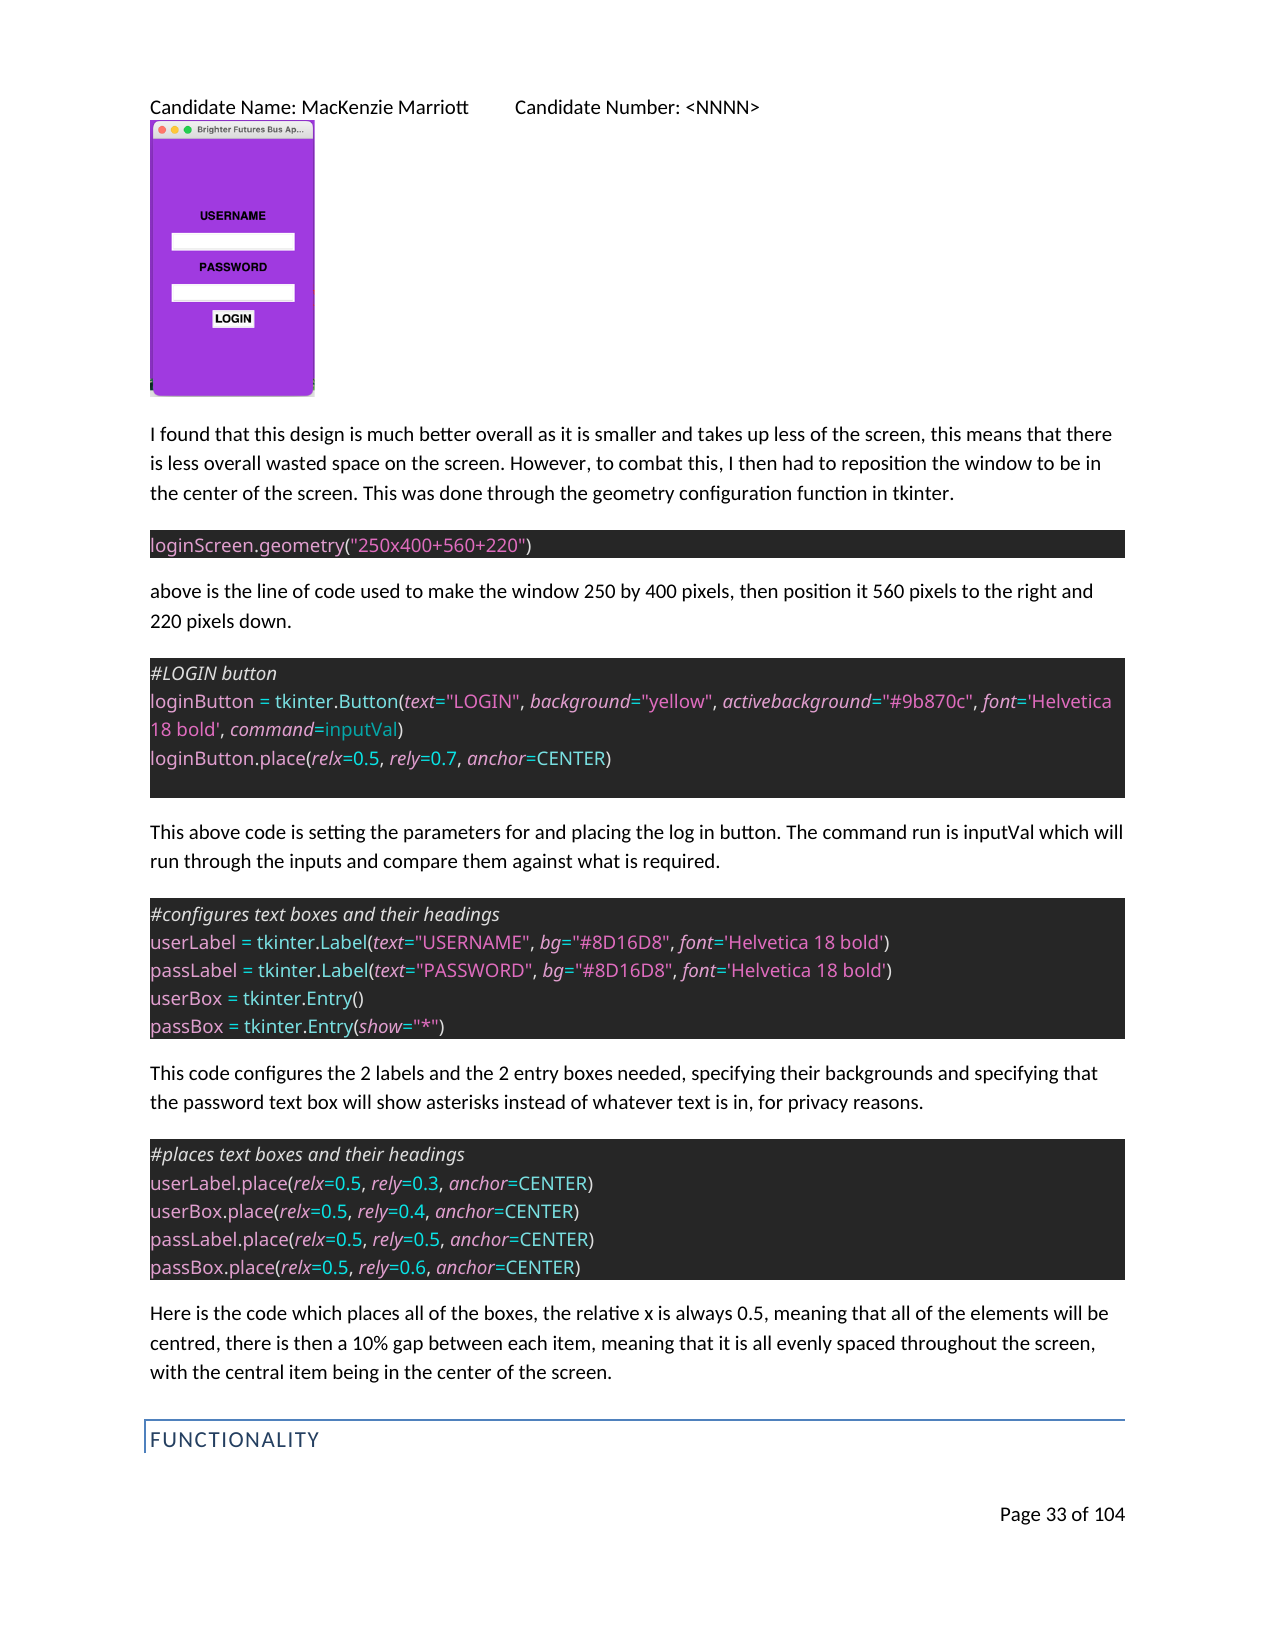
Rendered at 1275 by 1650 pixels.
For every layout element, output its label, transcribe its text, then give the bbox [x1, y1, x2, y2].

text I found that this design is much better overall as it is smaller and takes up less of the screen, this means that there is less overall wasted space on the screen. However, to combat this, I then had to reposition the window to be in the center of the screen. This was done through the geometry configuration function in tkinter. [150, 421, 1125, 505]
text above is the line of code used to make the window 250 by 400 pixels, then position it 560 pixels to the right and 220 pixels down. [150, 579, 1125, 633]
text userBox.place(relx=0.5, rely=0.4, anchor=CENTER) [150, 1195, 1125, 1223]
text passLabel = tkinter.Label(text="PASSWORD", bg="#8D16D8", font='Helvetica 18 bold') [150, 955, 1125, 983]
text passBox = tkinter.Entry(show="*") [150, 1011, 1125, 1039]
text loginButton.place(relx=0.5, rely=0.7, anchor=CENTER) [150, 742, 1125, 770]
text Here is the code which places all of the boxes, the relative x is always 0.5, meaning that all of the elements will be centred, there is then a 10% gap between each item, meaning that it is all evenly spaced throughout the screen, with the central item being in the center of the screen. [150, 1301, 1125, 1384]
picture [150, 120, 315, 397]
text userLabel.place(relx=0.5, rely=0.3, anchor=CENTER) [150, 1167, 1125, 1195]
text This code configures the 2 labels and the 2 entry boxes needed, specifying their backgrounds and specifying that the password text box will show asterisks instead of whatever text is in, for privacy reasons. [150, 1060, 1125, 1114]
text This above code is setting the parameters for and placing the log in button. The command run is inputVal which will run through the inputs and compare them against what is required. [150, 819, 1125, 874]
subtitle Functionality [146, 1421, 1125, 1453]
text loginButton = tkinter.Button(text="LOGIN", background="yellow", activebackground="#9b870c", font='Helvetica 18 bold', command=inputVal) [150, 686, 1125, 742]
text userBox = tkinter.Entry() [150, 983, 1125, 1011]
text loginScreen.geometry("250x400+560+220") [150, 530, 1125, 558]
text #LOGIN button [150, 658, 1125, 686]
text passLabel.place(relx=0.5, rely=0.5, anchor=CENTER) [150, 1223, 1125, 1252]
text #places text boxes and their headings [150, 1139, 1125, 1167]
text #configures text boxes and their headings [150, 898, 1125, 927]
text passBox.place(relx=0.5, rely=0.6, anchor=CENTER) [150, 1252, 1125, 1280]
text userLabel = tkinter.Label(text="USERNAME", bg="#8D16D8", font='Helvetica 18 bold') [150, 927, 1125, 955]
